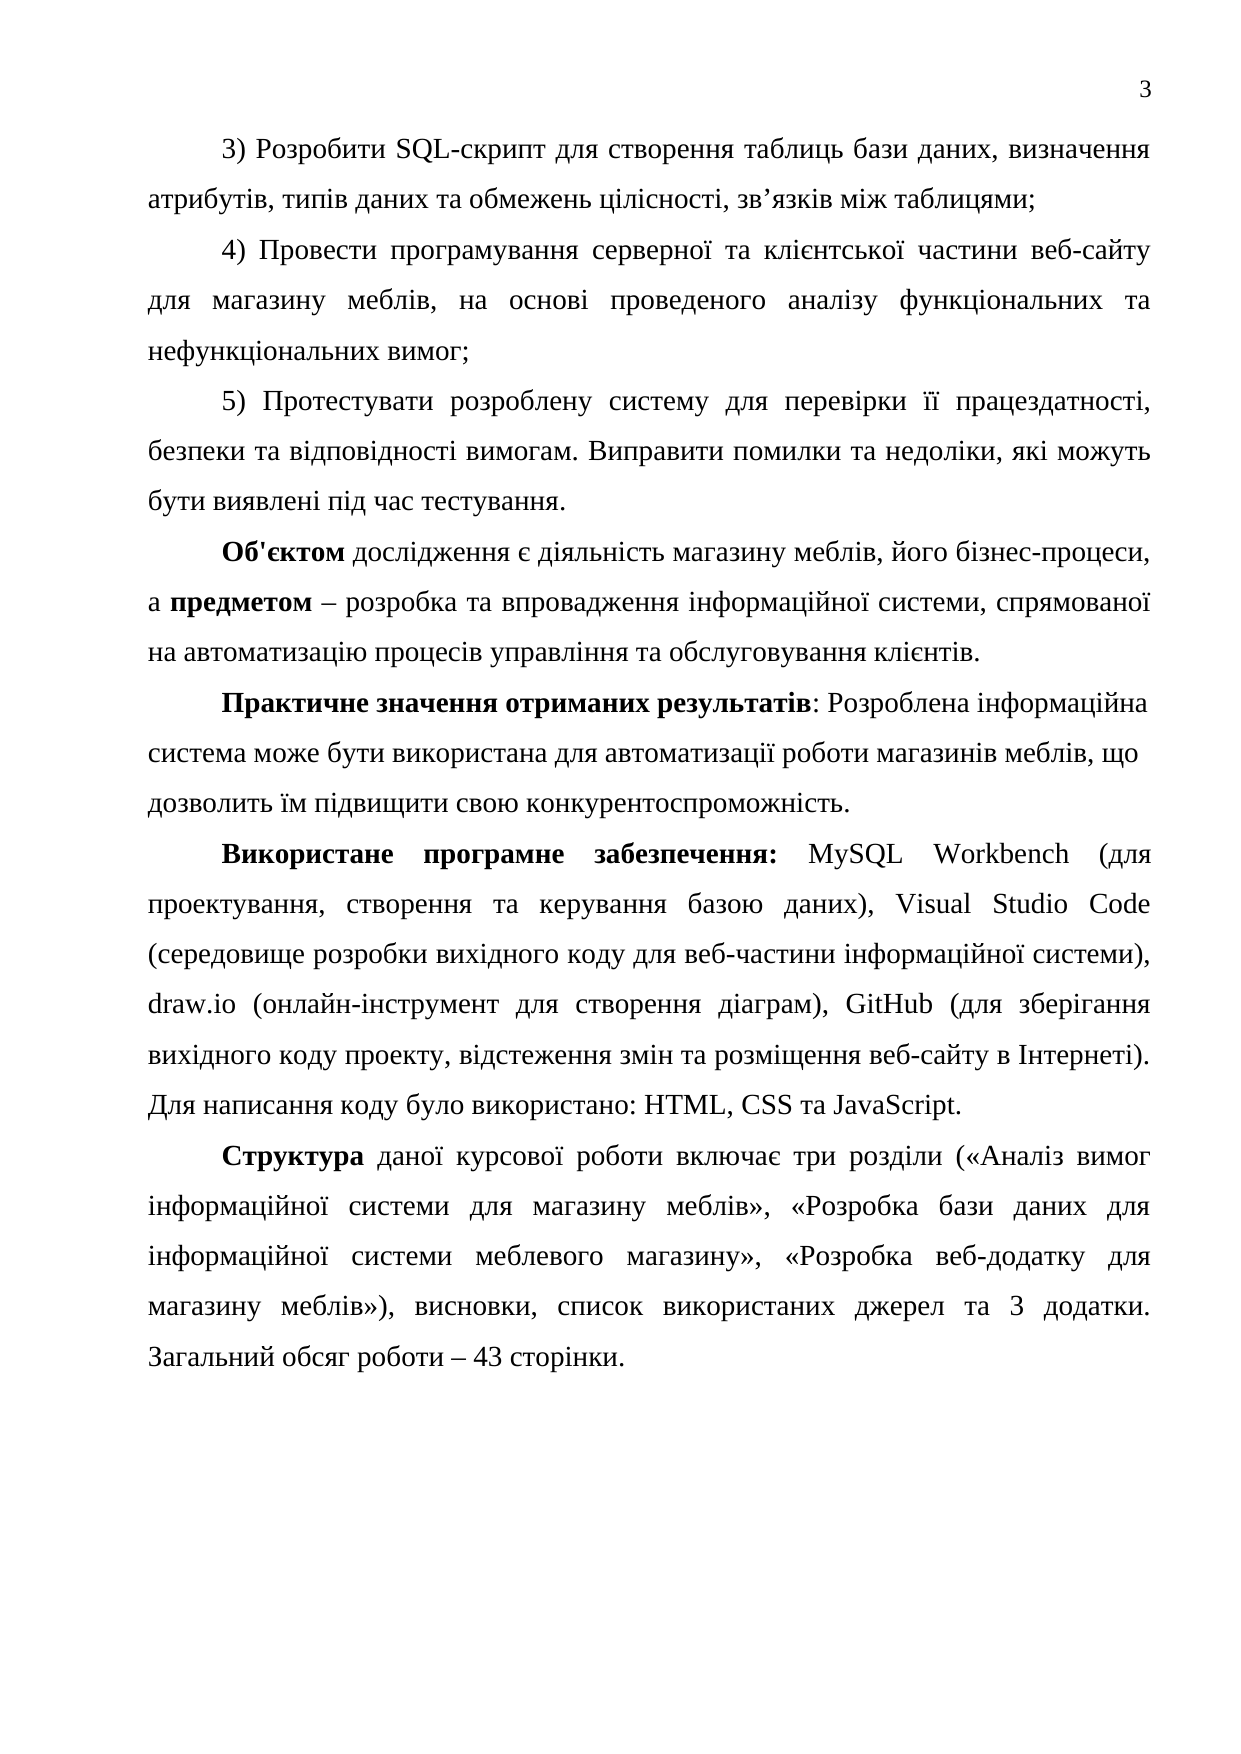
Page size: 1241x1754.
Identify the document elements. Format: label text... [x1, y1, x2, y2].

text 4) Провести програмування серверної та клієнтської частини веб-сайту для магазину меблів, на основі проведеного аналізу функціональних та нефункціональних вимог; [148, 232, 1152, 366]
text Практичне значення отриманих результатів: Розроблена інформаційна система може бути використана для автоматизації роботи магазинів меблів, що дозволить їм підвищити свою конкурентоспроможність. [148, 685, 1152, 819]
text 5) Протестувати розроблену систему для перевірки її працездатності, безпеки та відповідності вимогам. Виправити помилки та недоліки, які можуть бути виявлені під час тестування. [148, 383, 1152, 517]
text Використане програмне забезпечення: MySQL Workbench (для проектування, створення та керування базою даних), Visual Studio Code (середовище розробки вихідного коду для веб-частини інформаційної системи), draw.io (онлайн-інструмент для створення діаграм), GitHub (для зберігання вихідного коду проекту, відстеження змін та розміщення веб-сайту в Інтернеті). Для написання коду було використано: HTML, CSS та JavaScript. [148, 836, 1152, 1121]
text Структура даної курсової роботи включає три розділи («Аналіз вимог інформаційної системи для магазину меблів», «Розробка бази даних для інформаційної системи меблевого магазину», «Розробка веб-додатку для магазину меблів»), висновки, список використаних джерел та 3 додатки. Загальний обсяг роботи – 43 сторінки. [148, 1138, 1152, 1372]
text Об'єктом дослідження є діяльність магазину меблів, його бізнес-процеси, а предметом – розробка та впровадження інформаційної системи, спрямованої на автоматизацію процесів управління та обслуговування клієнтів. [148, 534, 1152, 668]
text 3) Розробити SQL-скрипт для створення таблиць бази даних, визначення атрибутів, типів даних та обмежень цілісності, зв’язків між таблицями; [148, 131, 1152, 215]
